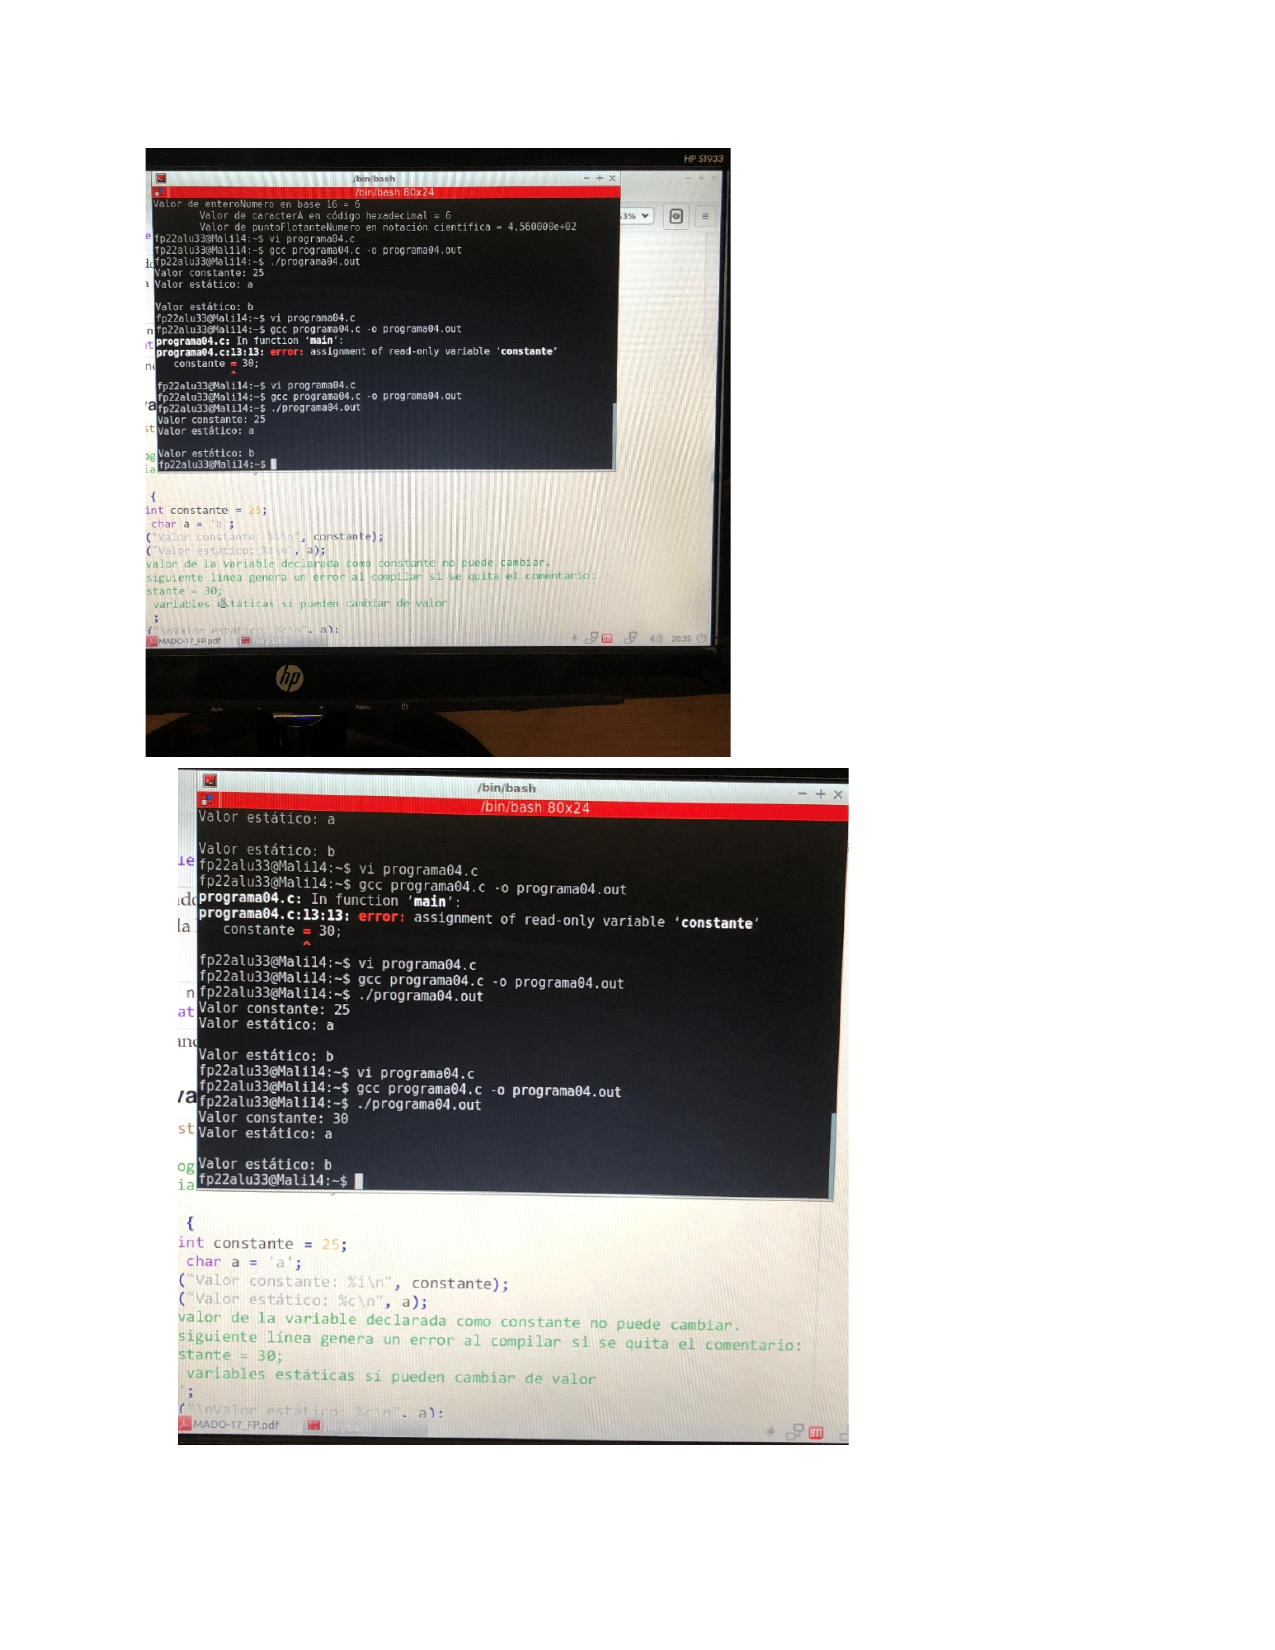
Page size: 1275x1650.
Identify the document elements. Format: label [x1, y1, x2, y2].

picture [145, 148, 731, 756]
picture [178, 768, 849, 1444]
